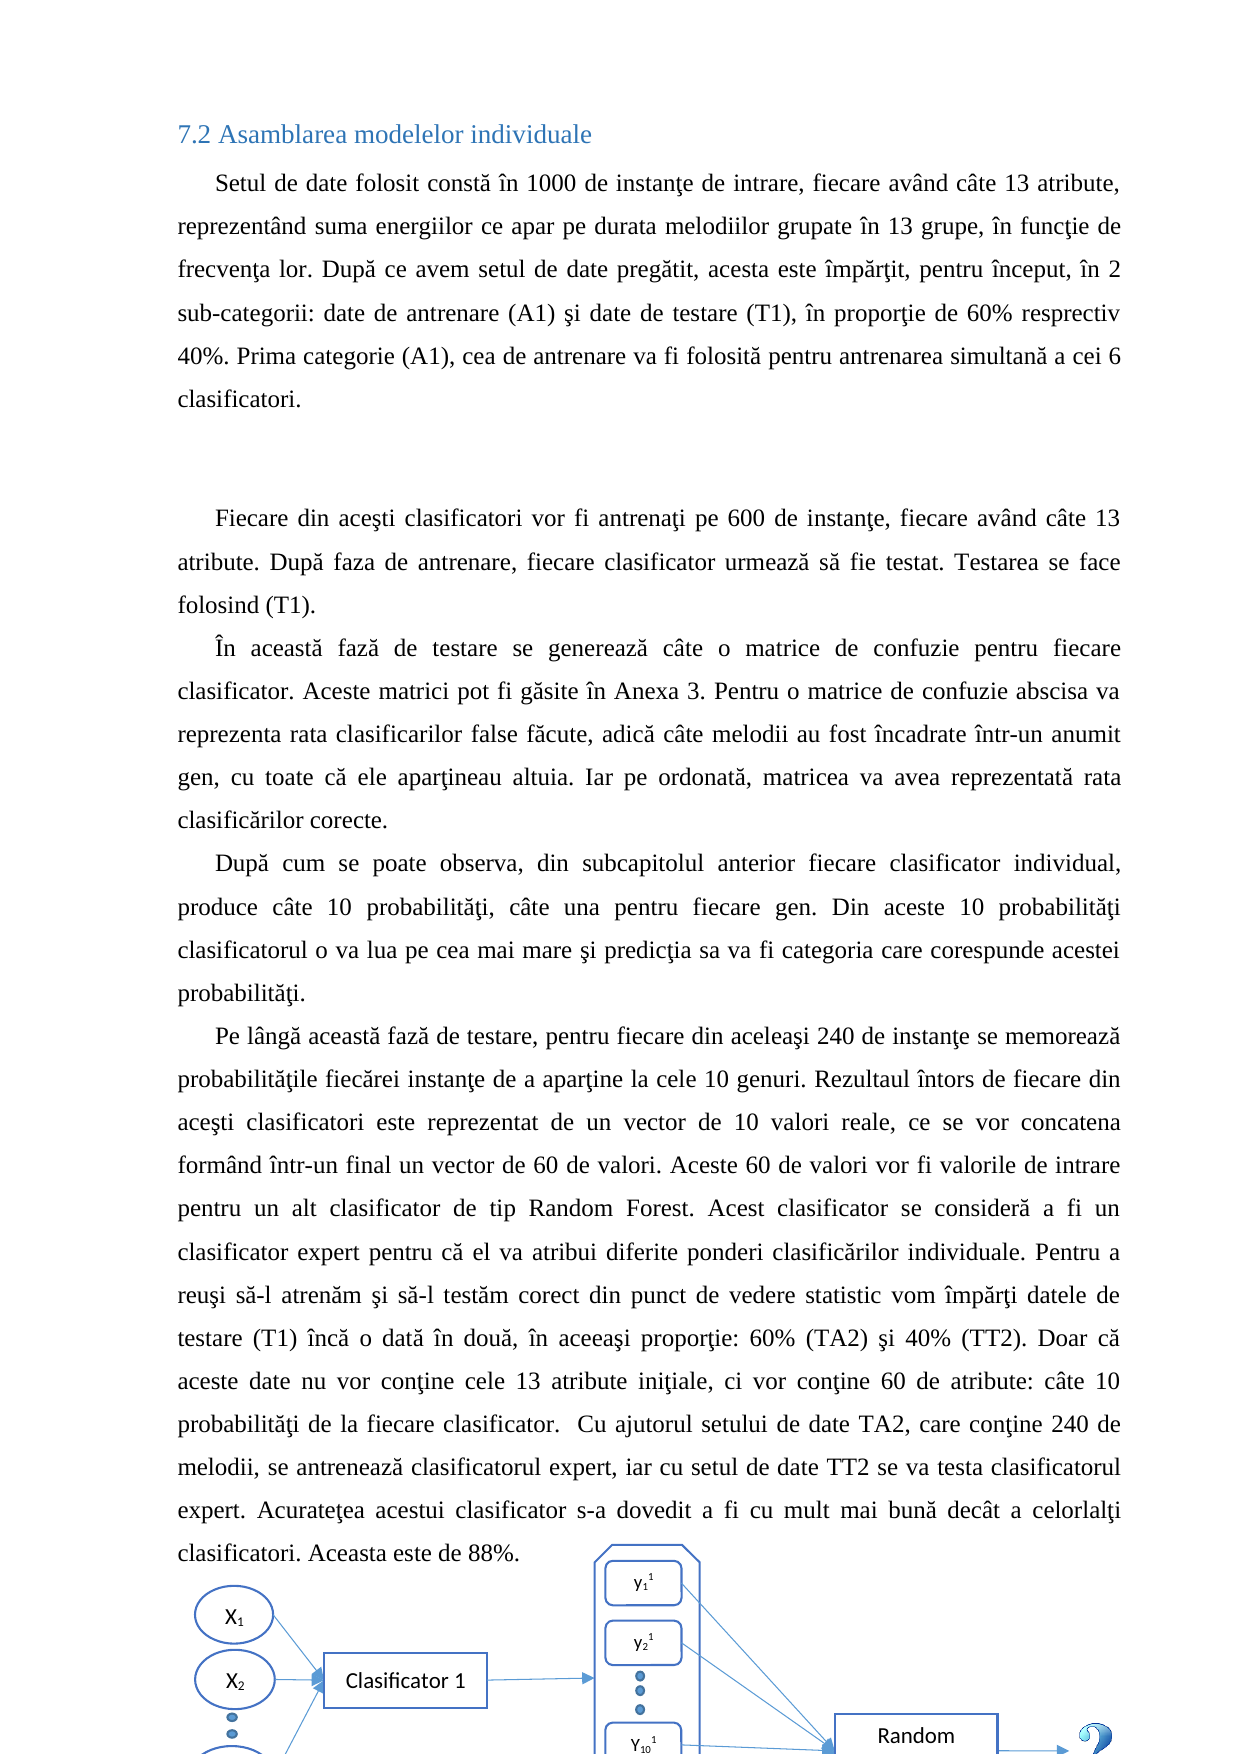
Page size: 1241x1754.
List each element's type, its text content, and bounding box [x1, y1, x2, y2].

text După cum se poate observa, din subcapitolul anterior fiecare clasificator individual, produce câte 10 probabilităţi, câte una pentru fiecare gen. Din aceste 10 probabilităţi clasificatorul o va lua pe cea mai mare şi predicţia sa va fi categoria care corespunde acestei probabilităţi. [177, 848, 1122, 1007]
subtitle 7.2 Asamblarea modelelor individuale [177, 118, 1122, 149]
text În această fază de testare se generează câte o matrice de confuzie pentru fiecare clasificator. Aceste matrici pot fi găsite în Anexa 3. Pentru o matrice de confuzie abscisa va reprezenta rata clasificarilor false făcute, adică câte melodii au fost încadrate într-un anumit gen, cu toate că ele aparţineau altuia. Iar pe ordonată, matricea va avea reprezentată rata clasificărilor corecte. [177, 633, 1122, 834]
picture [1069, 1723, 1122, 1754]
text Setul de date folosit constă în 1000 de instanţe de intrare, fiecare având câte 13 atribute, reprezentând suma energiilor ce apar pe durata melodiilor grupate în 13 grupe, în funcţie de frecvenţa lor. După ce avem setul de date pregătit, acesta este împărţit, pentru început, în 2 sub-categorii: date de antrenare (A1) şi date de testare (T1), în proporţie de 60% resprectiv 40%. Prima categorie (A1), cea de antrenare va fi folosită pentru antrenarea simultană a cei 6 clasificatori. [177, 168, 1122, 413]
text Pe lângă această fază de testare, pentru fiecare din aceleaşi 240 de instanţe se memorează probabilităţile fiecărei instanţe de a aparţine la cele 10 genuri. Rezultaul întors de fiecare din aceşti clasificatori este reprezentat de un vector de 10 valori reale, ce se vor concatena formând într-un final un vector de 60 de valori. Aceste 60 de valori vor fi valorile de intrare pentru un alt clasificator de tip Random Forest. Acest clasificator se consideră a fi un clasificator expert pentru că el va atribui diferite ponderi clasificărilor individuale. Pentru a reuşi să-l atrenăm şi să-l testăm corect din punct de vedere statistic vom împărţi datele de testare (T1) încă o dată în două, în aceeaşi proporţie: 60% (TA2) şi 40% (TT2). Doar că aceste date nu vor conţine cele 13 atribute iniţiale, ci vor conţine 60 de atribute: câte 10 probabilităţi de la fiecare clasificator. Cu ajutorul setului de date TA2, care conţine 240 de melodii, se antrenează clasificatorul expert, iar cu setul de date TT2 se va testa clasificatorul expert. Acurateţea acestui clasificator s-a dovedit a fi cu mult mai bună decât a celorlalţi clasificatori. Aceasta este de 88%. [177, 1021, 1122, 1567]
text Fiecare din aceşti clasificatori vor fi antrenaţi pe 600 de instanţe, fiecare având câte 13 atribute. După faza de antrenare, fiecare clasificator urmează să fie testat. Testarea se face folosind (T1). [177, 503, 1122, 618]
